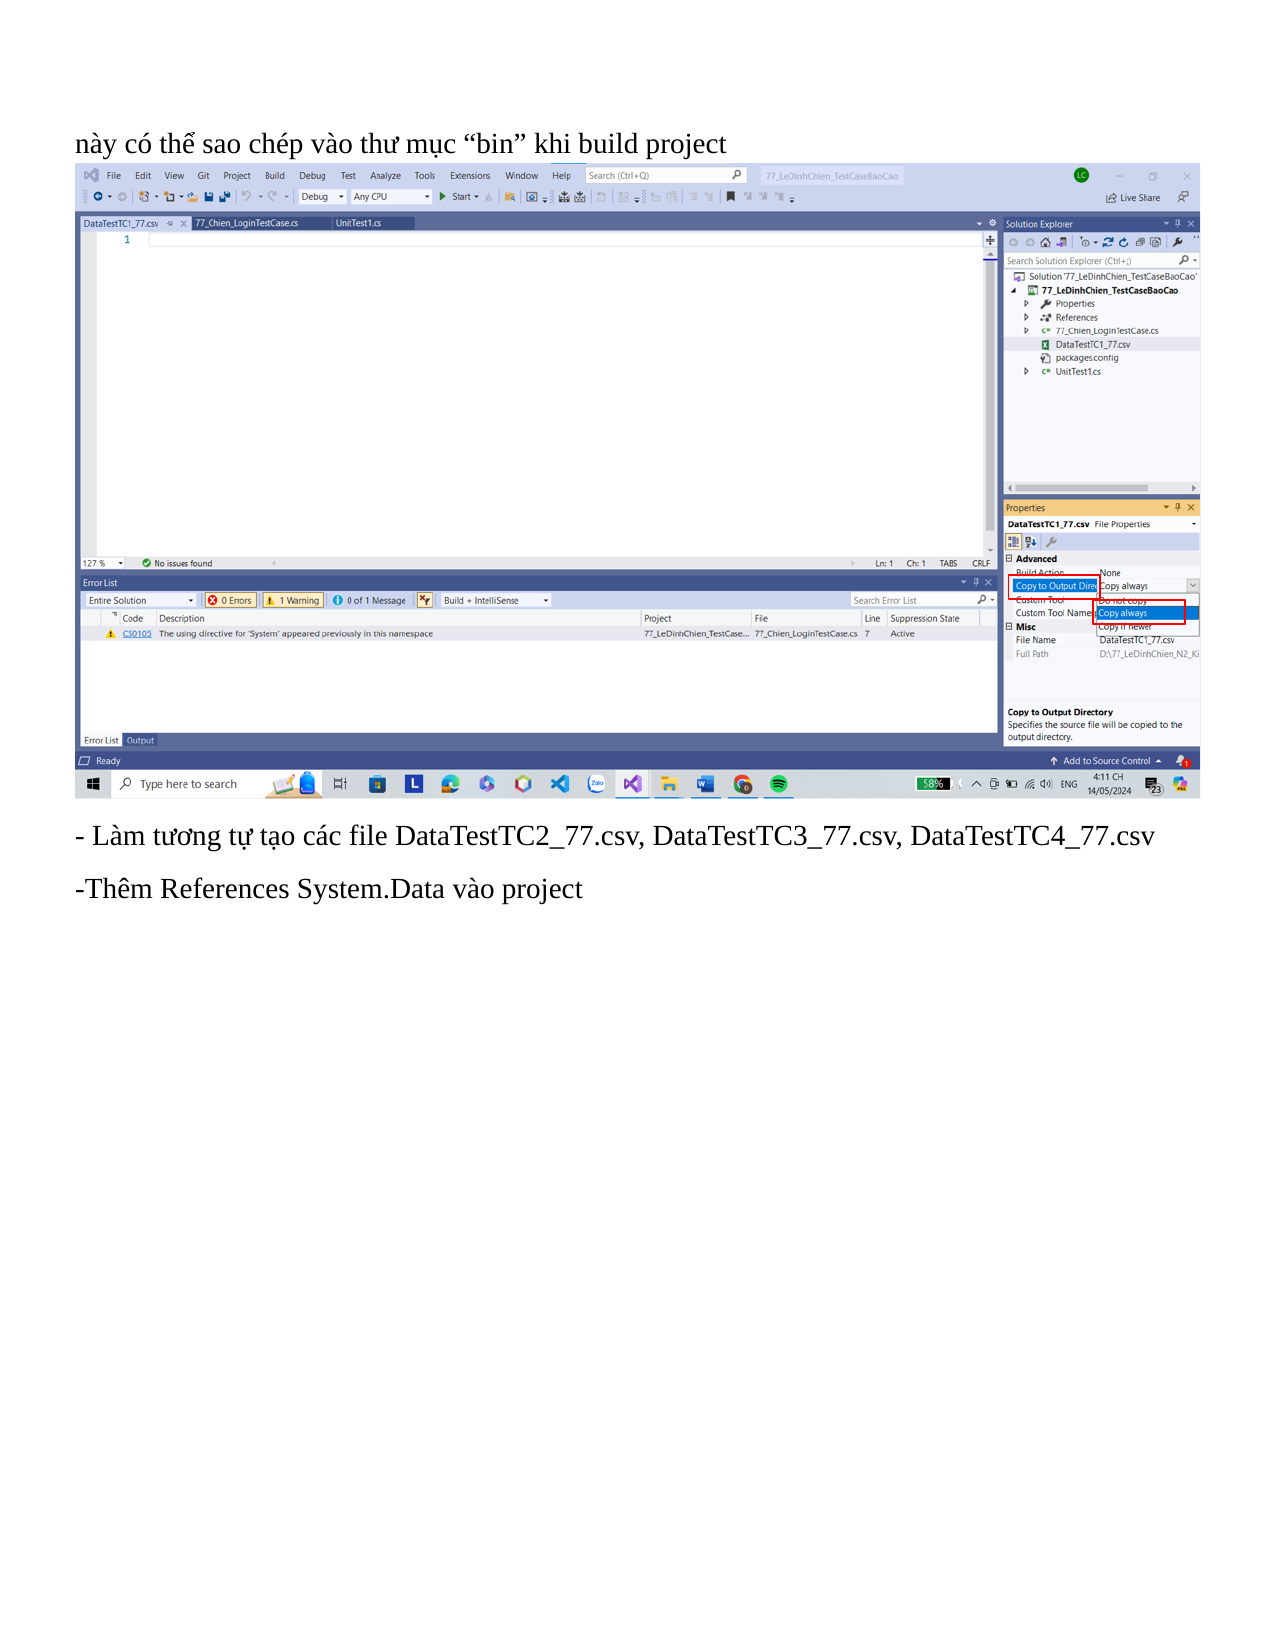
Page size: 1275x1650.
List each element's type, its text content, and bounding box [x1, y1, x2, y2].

text -Thêm References System.Data vào project [75, 871, 1200, 904]
text này có thể sao chép vào thư mục “bin” khi build project [75, 127, 1200, 162]
text - Làm tương tự tạo các file DataTestTC2_77.csv, DataTestTC3_77.csv, DataTestTC4_77.csv [75, 818, 1200, 852]
picture [75, 162, 1200, 799]
